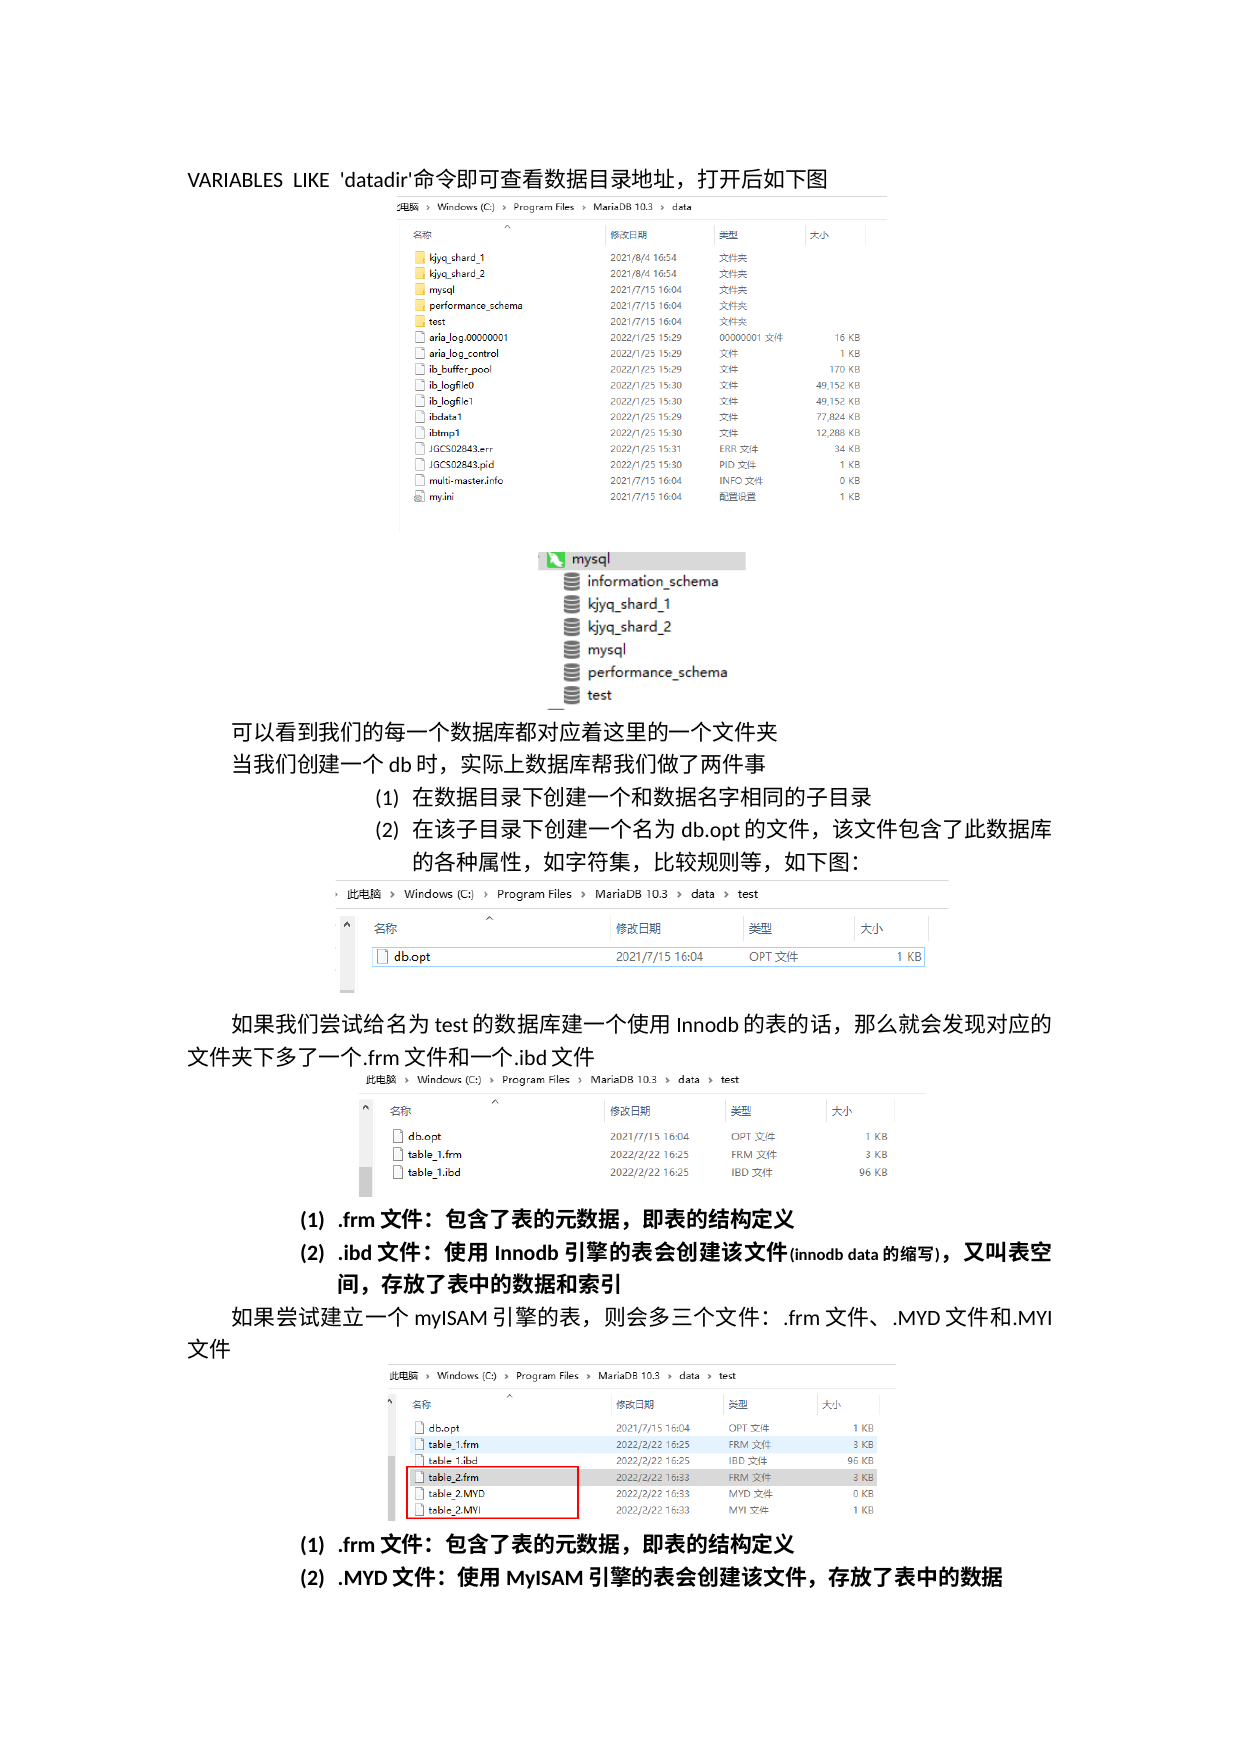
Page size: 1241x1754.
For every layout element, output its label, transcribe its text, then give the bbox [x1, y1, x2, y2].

list .MYD文件：使用MyISAM引擎的表会创建该文件，存放了表中的数据 [300, 1559, 1053, 1592]
picture [538, 552, 746, 710]
text 如果尝试建立一个myISAM引擎的表，则会多三个文件：.frm文件、.MYD文件和.MYI文件 [187, 1299, 1053, 1364]
list .ibd文件：使用Innodb引擎的表会创建该文件(innodb data的缩写)，又叫表空间，存放了表中的数据和索引 [300, 1234, 1053, 1299]
picture [387, 1364, 897, 1521]
list 在数据目录下创建一个和数据名字相同的子目录 [375, 779, 1053, 812]
text 当我们创建一个db时，实际上数据库帮我们做了两件事 [187, 747, 1053, 779]
picture [397, 194, 887, 533]
picture [335, 877, 949, 993]
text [187, 162, 1053, 194]
text 如果我们尝试给名为test的数据库建一个使用Innodb的表的话，那么就会发现对应的文件夹下多了一个.frm文件和一个.ibd文件 [187, 1007, 1053, 1072]
picture [358, 1072, 926, 1197]
list 在该子目录下创建一个名为db.opt的文件，该文件包含了此数据库的各种属性，如字符集，比较规则等，如下图： [375, 812, 1053, 877]
list .frm文件：包含了表的元数据，即表的结构定义 [300, 1527, 1053, 1559]
text 可以看到我们的每一个数据库都对应着这里的一个文件夹 [187, 714, 1053, 747]
list .frm文件：包含了表的元数据，即表的结构定义 [300, 1202, 1053, 1234]
